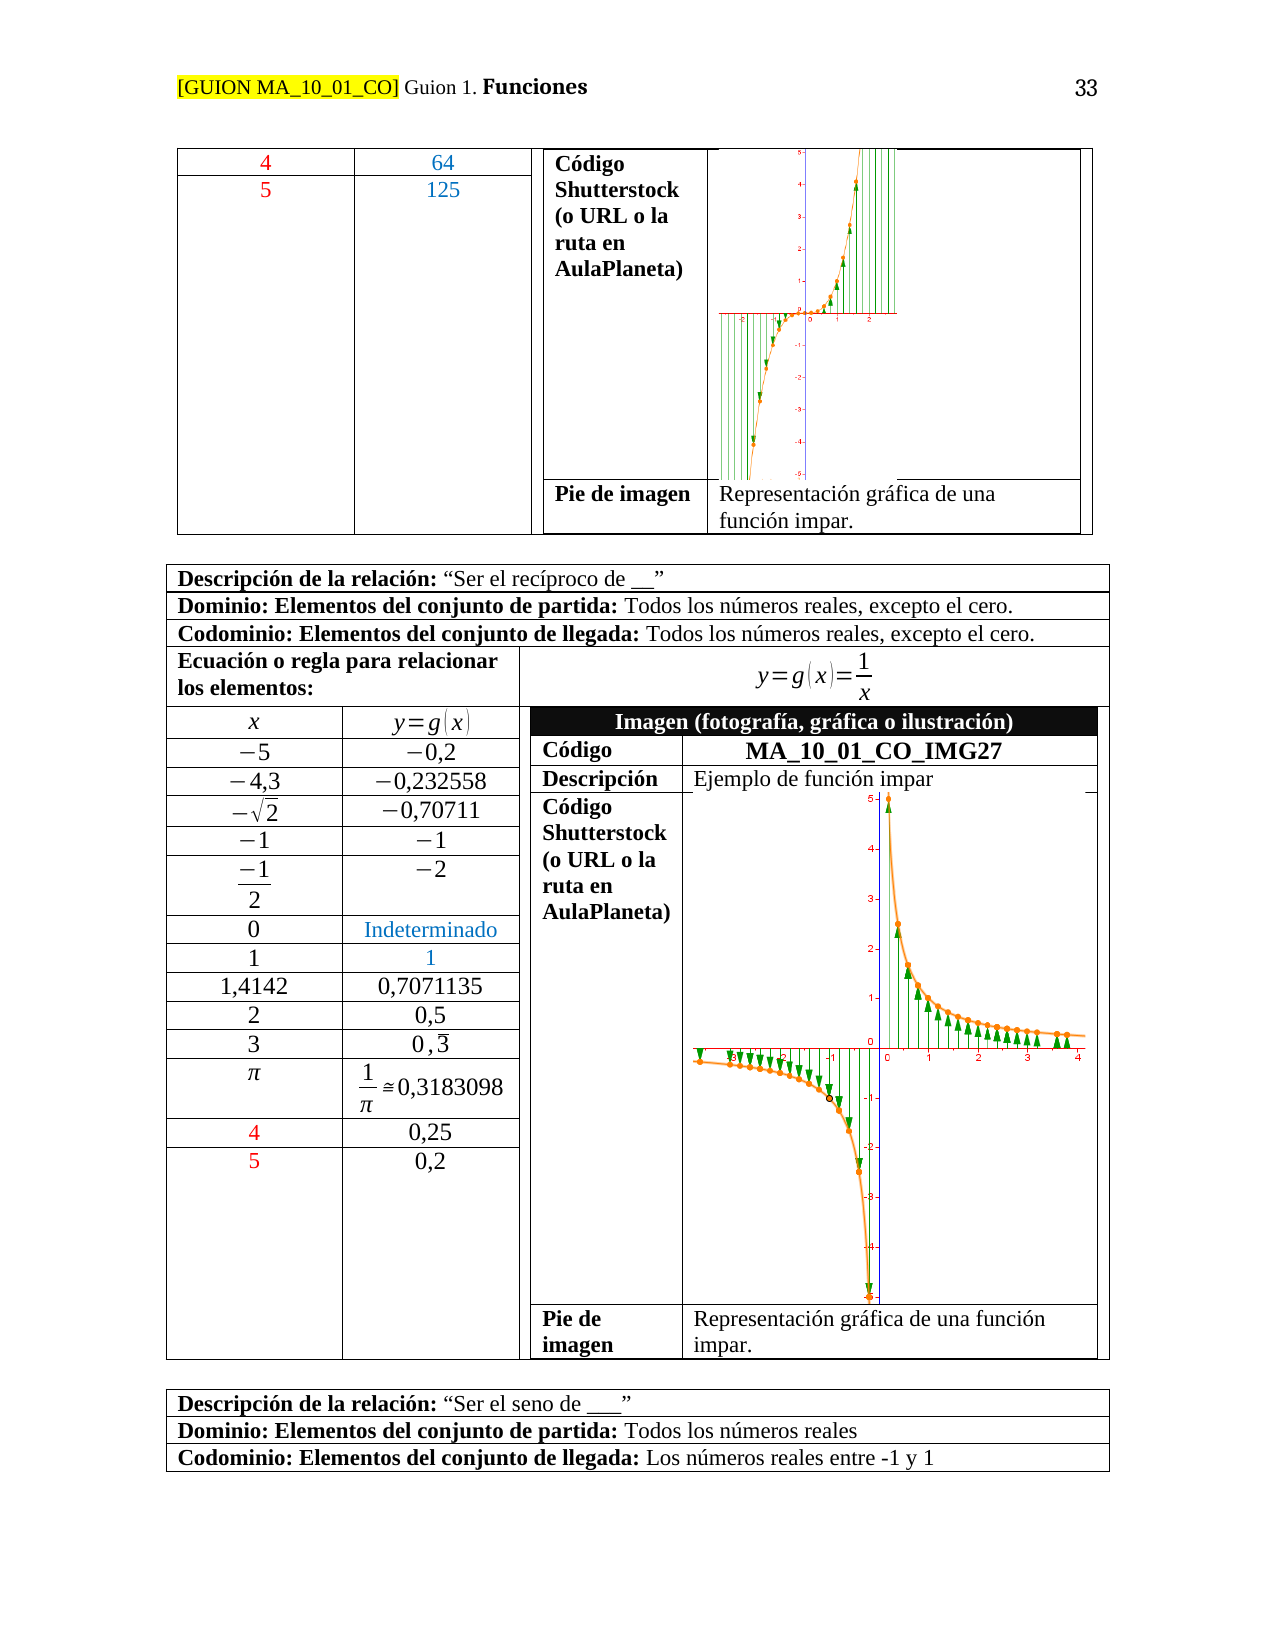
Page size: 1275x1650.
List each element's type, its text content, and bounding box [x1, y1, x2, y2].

table_cell [520, 707, 530, 1359]
table_cell [683, 766, 1097, 792]
table_cell 4 [178, 149, 354, 175]
table_cell [167, 916, 342, 943]
table_cell Dominio: Elementos del conjunto de partida: Todos los números reales, excepto el cero. [167, 593, 1109, 619]
table_cell Indeterminado [343, 916, 519, 943]
table_cell Dominio: Elementos del conjunto de partida: Todos los números reales [167, 1417, 1109, 1443]
table_cell [343, 973, 519, 1001]
table_cell [683, 1305, 1097, 1358]
table_cell [167, 944, 342, 972]
table_cell [531, 736, 682, 765]
table_cell [343, 796, 519, 826]
table_cell [343, 739, 519, 767]
table_cell 125 [355, 176, 531, 534]
table_cell [167, 1030, 342, 1058]
table_cell 4 [167, 1119, 342, 1147]
table_cell [343, 827, 519, 855]
table_cell [531, 793, 682, 1304]
table_cell [683, 793, 693, 1304]
table_cell [343, 1002, 519, 1029]
table_cell Codominio: Elementos del conjunto de llegada: Todos los números reales, excepto el cero. [167, 620, 1109, 646]
table_cell [167, 856, 342, 915]
table_cell [343, 1030, 519, 1058]
table_cell Codominio: Elementos del conjunto de llegada: Los números reales entre -1 y 1 [167, 1444, 1109, 1471]
table_cell [343, 707, 519, 738]
table_cell [531, 1305, 682, 1358]
table_cell [167, 707, 342, 738]
table_cell Ecuación o regla para relacionar los elementos: [167, 647, 519, 706]
table_cell [343, 856, 519, 915]
table_cell [1086, 793, 1097, 1304]
picture [693, 792, 1086, 1304]
table_cell [167, 739, 342, 767]
table_cell [343, 1119, 519, 1147]
table_cell 1 [343, 944, 519, 972]
table_cell [520, 647, 1109, 706]
table_cell [1098, 707, 1109, 1359]
table_cell [167, 768, 342, 795]
table_cell [167, 1002, 342, 1029]
table_cell [531, 766, 682, 792]
table_cell [683, 736, 1097, 765]
table_cell [167, 1059, 342, 1118]
table_cell 5 [167, 1148, 342, 1359]
table_cell [343, 1059, 519, 1118]
table_cell [343, 768, 519, 795]
table_cell [167, 796, 342, 826]
table_header Descripción de la relación: “Ser el recíproco de __” [167, 565, 1109, 591]
table_cell [343, 1148, 519, 1359]
picture [718, 149, 897, 480]
table_cell 5 [178, 176, 354, 534]
table_cell [167, 973, 342, 1001]
table_cell [167, 827, 342, 855]
table_header Descripción de la relación: “Ser el seno de ___” [167, 1390, 1109, 1416]
table_cell 64 [355, 149, 531, 175]
